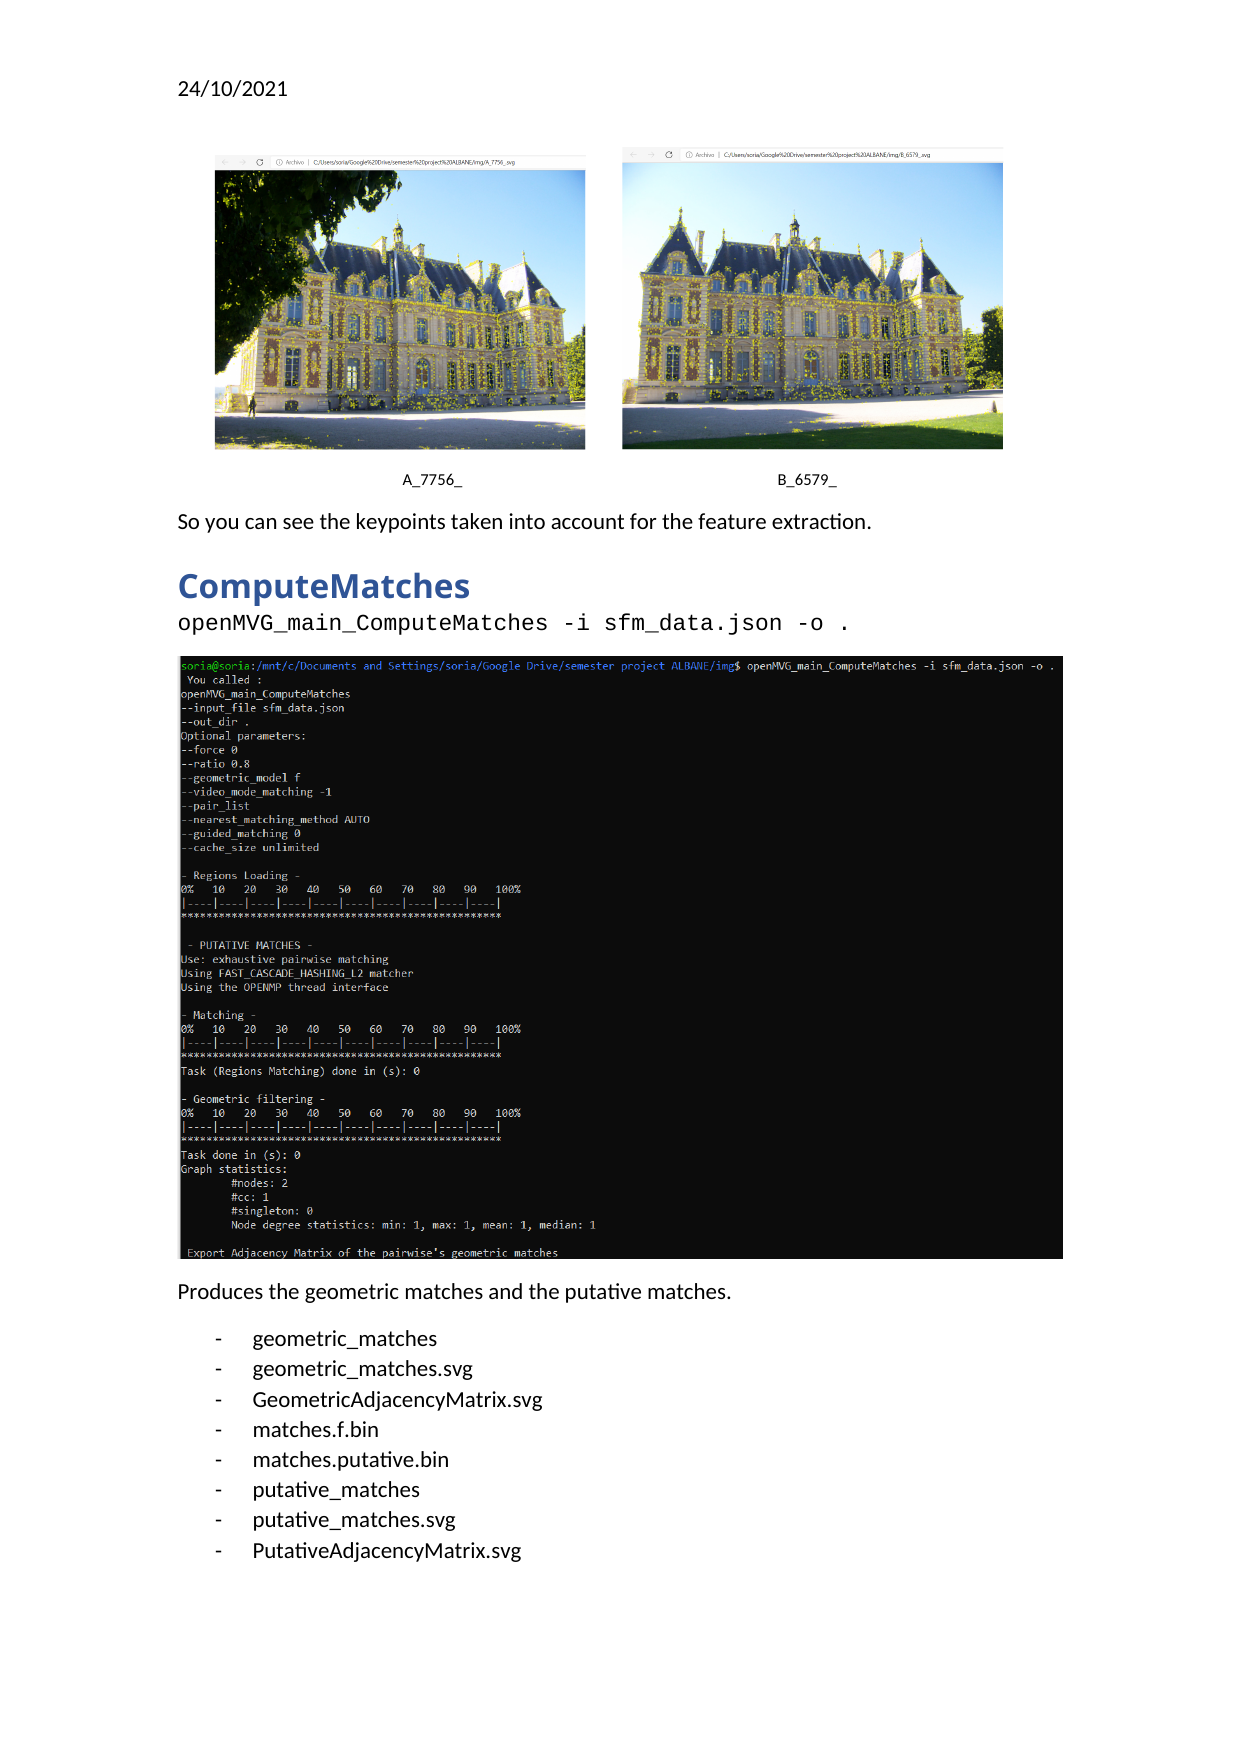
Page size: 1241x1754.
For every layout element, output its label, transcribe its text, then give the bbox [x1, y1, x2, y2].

list matches.f.bin [215, 1415, 1063, 1443]
list putative_matches.svg [215, 1506, 1063, 1533]
picture [622, 147, 1004, 450]
picture [177, 656, 1063, 1259]
text A_7756_ B_6579_ [365, 469, 1063, 489]
list GeometricAdjacencyMatrix.svg [215, 1385, 1063, 1413]
picture [214, 155, 586, 450]
list putative_matches [215, 1475, 1063, 1503]
list geometric_matches [215, 1324, 1063, 1352]
subtitle ComputeMatches [177, 563, 1063, 608]
list geometric_matches.svg [215, 1354, 1063, 1382]
list PutativeAdjacencyMatrix.svg [215, 1536, 1063, 1564]
list matches.putative.bin [215, 1445, 1063, 1473]
text openMVG_main_ComputeMatches -i sfm_data.json -o . [177, 612, 1063, 637]
text Produces the geometric matches and the putative matches. [177, 1277, 1063, 1305]
text So you can see the keypoints taken into account for the feature extraction. [177, 507, 1063, 535]
